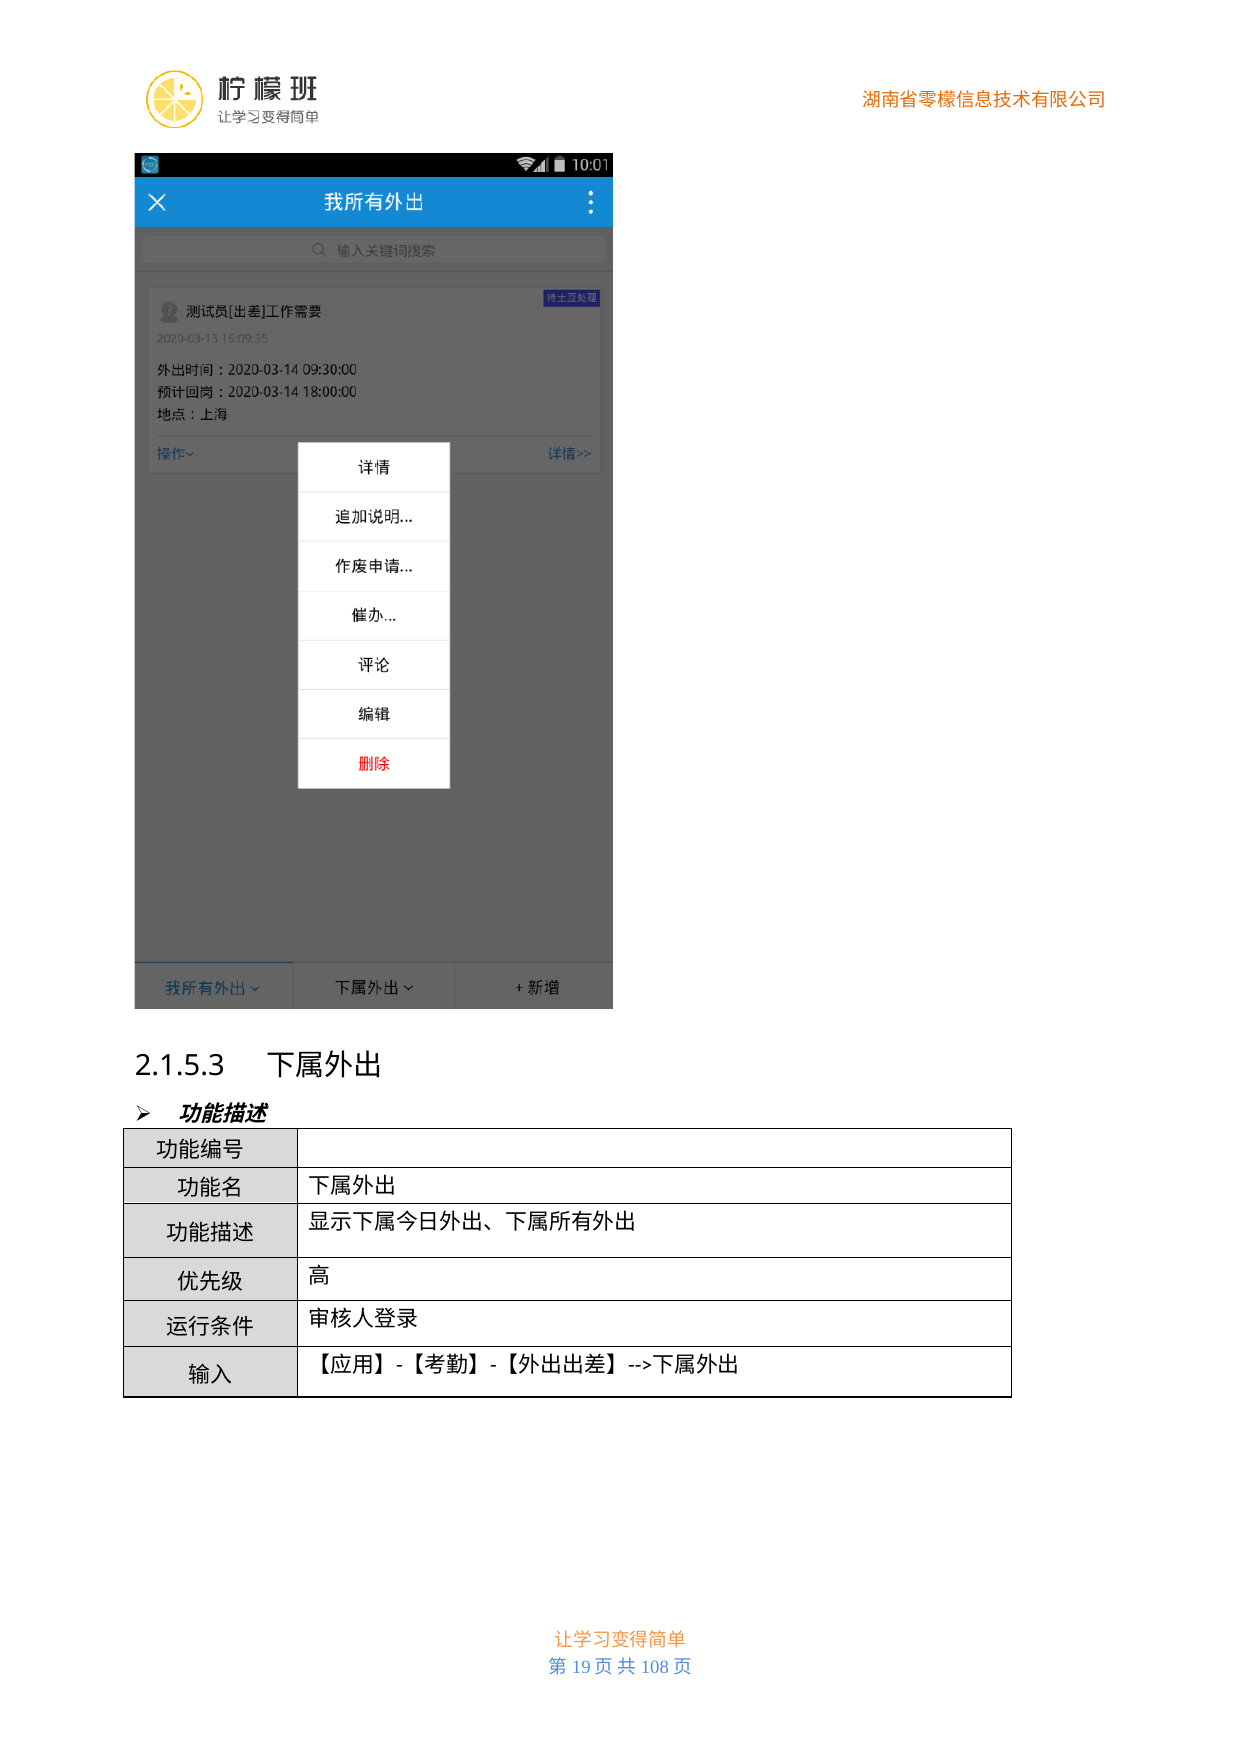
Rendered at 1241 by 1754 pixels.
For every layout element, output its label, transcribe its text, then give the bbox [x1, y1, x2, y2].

table_cell 下属外出 [298, 1168, 1011, 1202]
table_cell 高 [298, 1258, 1011, 1300]
table_header 功能编号 [124, 1129, 297, 1167]
list 功能描述 [134, 1096, 1106, 1128]
table_cell 【应用】-【考勤】-【外出出差】-->下属外出 [298, 1347, 1011, 1396]
table_cell 功能名 [124, 1168, 297, 1202]
table_header [298, 1129, 1011, 1167]
table_cell 显示下属今日外出、下属所有外出 [298, 1204, 1011, 1257]
picture [134, 153, 613, 1009]
table_cell 优先级 [124, 1258, 297, 1300]
table_cell 输入 [124, 1347, 297, 1396]
table_cell 审核人登录 [298, 1301, 1011, 1346]
table_cell 运行条件 [124, 1301, 297, 1346]
picture [134, 65, 340, 133]
subtitle 下属外出 [134, 1031, 1106, 1096]
table_cell 功能描述 [124, 1204, 297, 1257]
